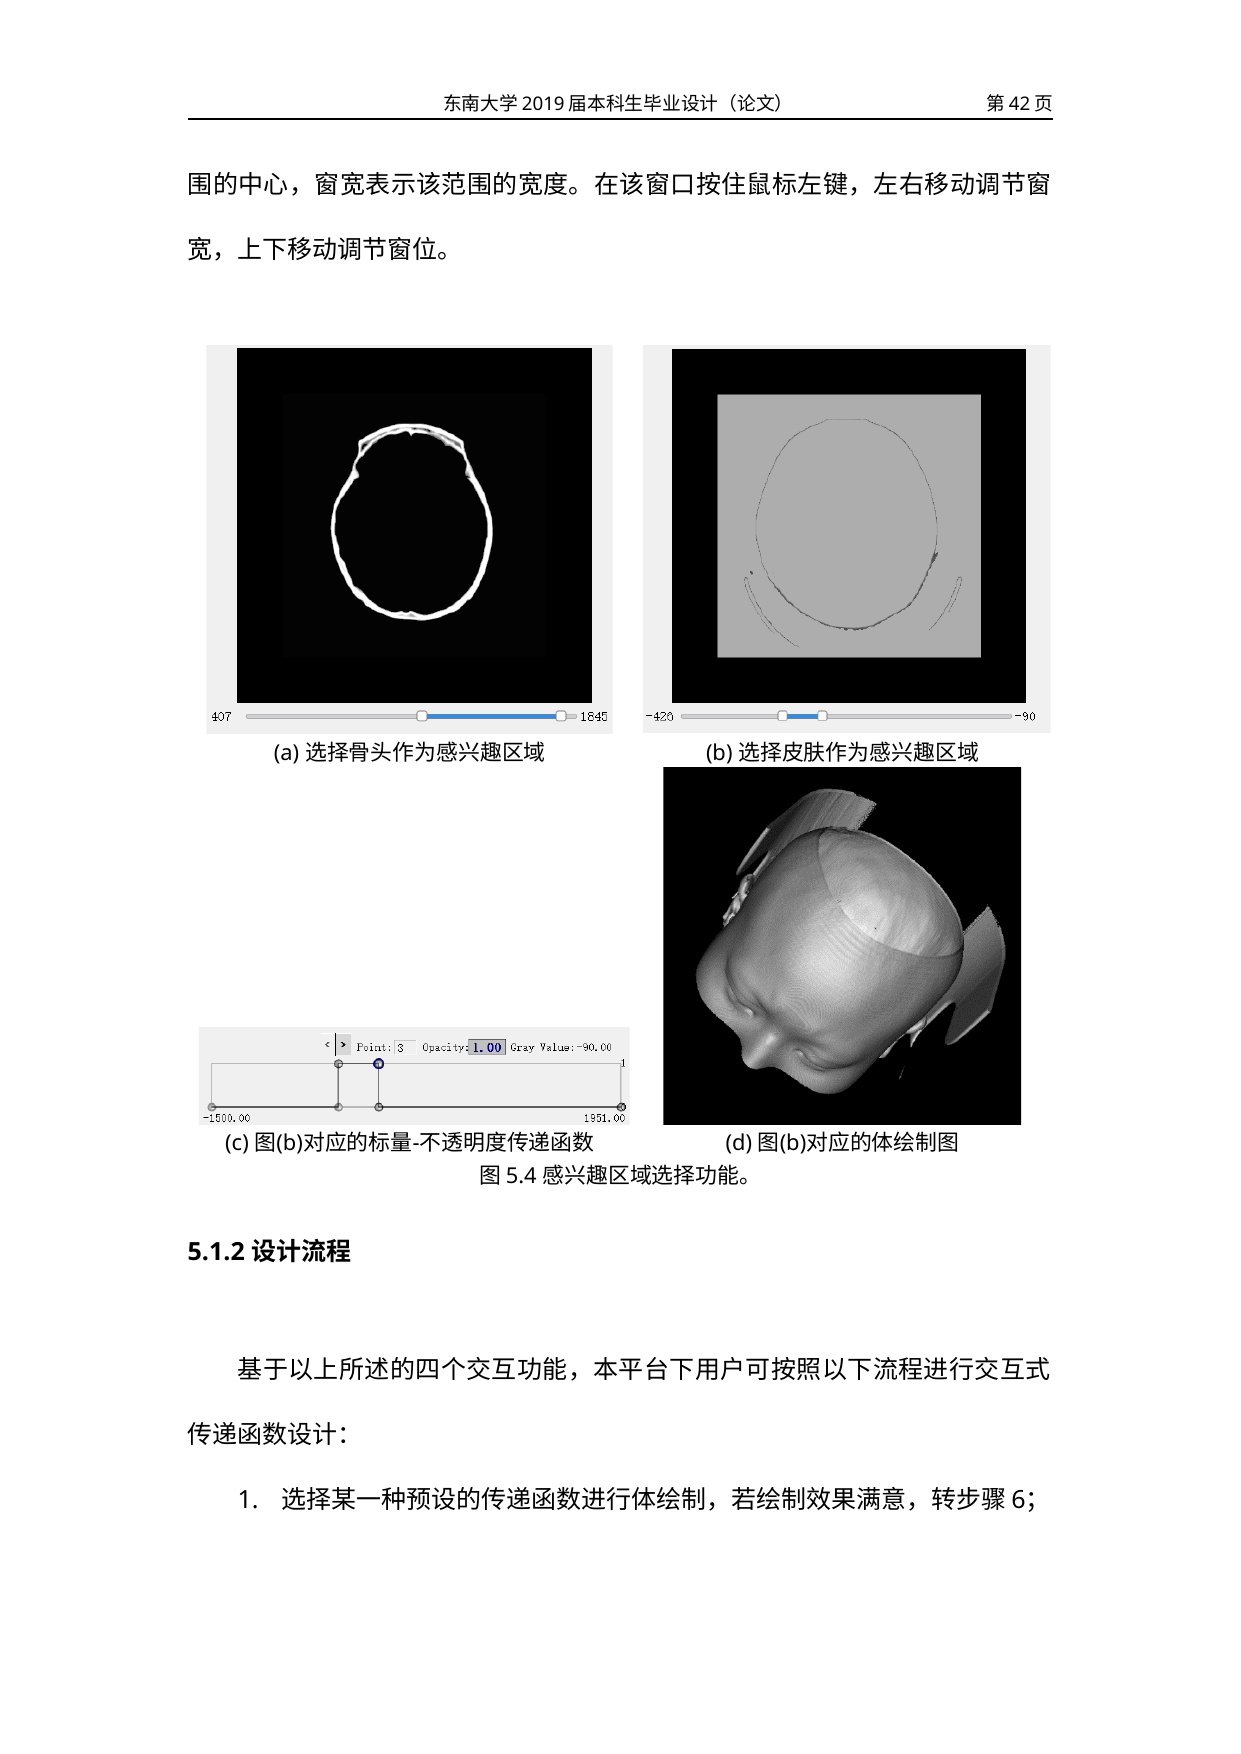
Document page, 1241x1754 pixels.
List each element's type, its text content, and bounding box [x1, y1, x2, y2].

table_header (a) 选择骨头作为感兴趣区域 [188, 345, 632, 767]
text 图5.4 感兴趣区域选择功能。 [187, 1157, 1053, 1190]
table_cell (c) 图(b)对应的标量-不透明度传递函数 [188, 768, 632, 1157]
text 基于以上所述的四个交互功能，本平台下用户可按照以下流程进行交互式传递函数设计： [187, 1336, 1053, 1466]
picture [642, 345, 1051, 733]
table_cell (d) 图(b)对应的体绘制图 [632, 768, 1053, 1157]
picture [206, 345, 613, 734]
picture [198, 1027, 630, 1125]
table_header (b) 选择皮肤作为感兴趣区域 [632, 345, 1053, 767]
picture [663, 767, 1022, 1125]
subtitle 5.1.2 设计流程 [187, 1217, 1053, 1282]
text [187, 150, 1053, 280]
list 选择某一种预设的传递函数进行体绘制，若绘制效果满意，转步骤6； [237, 1466, 1053, 1531]
